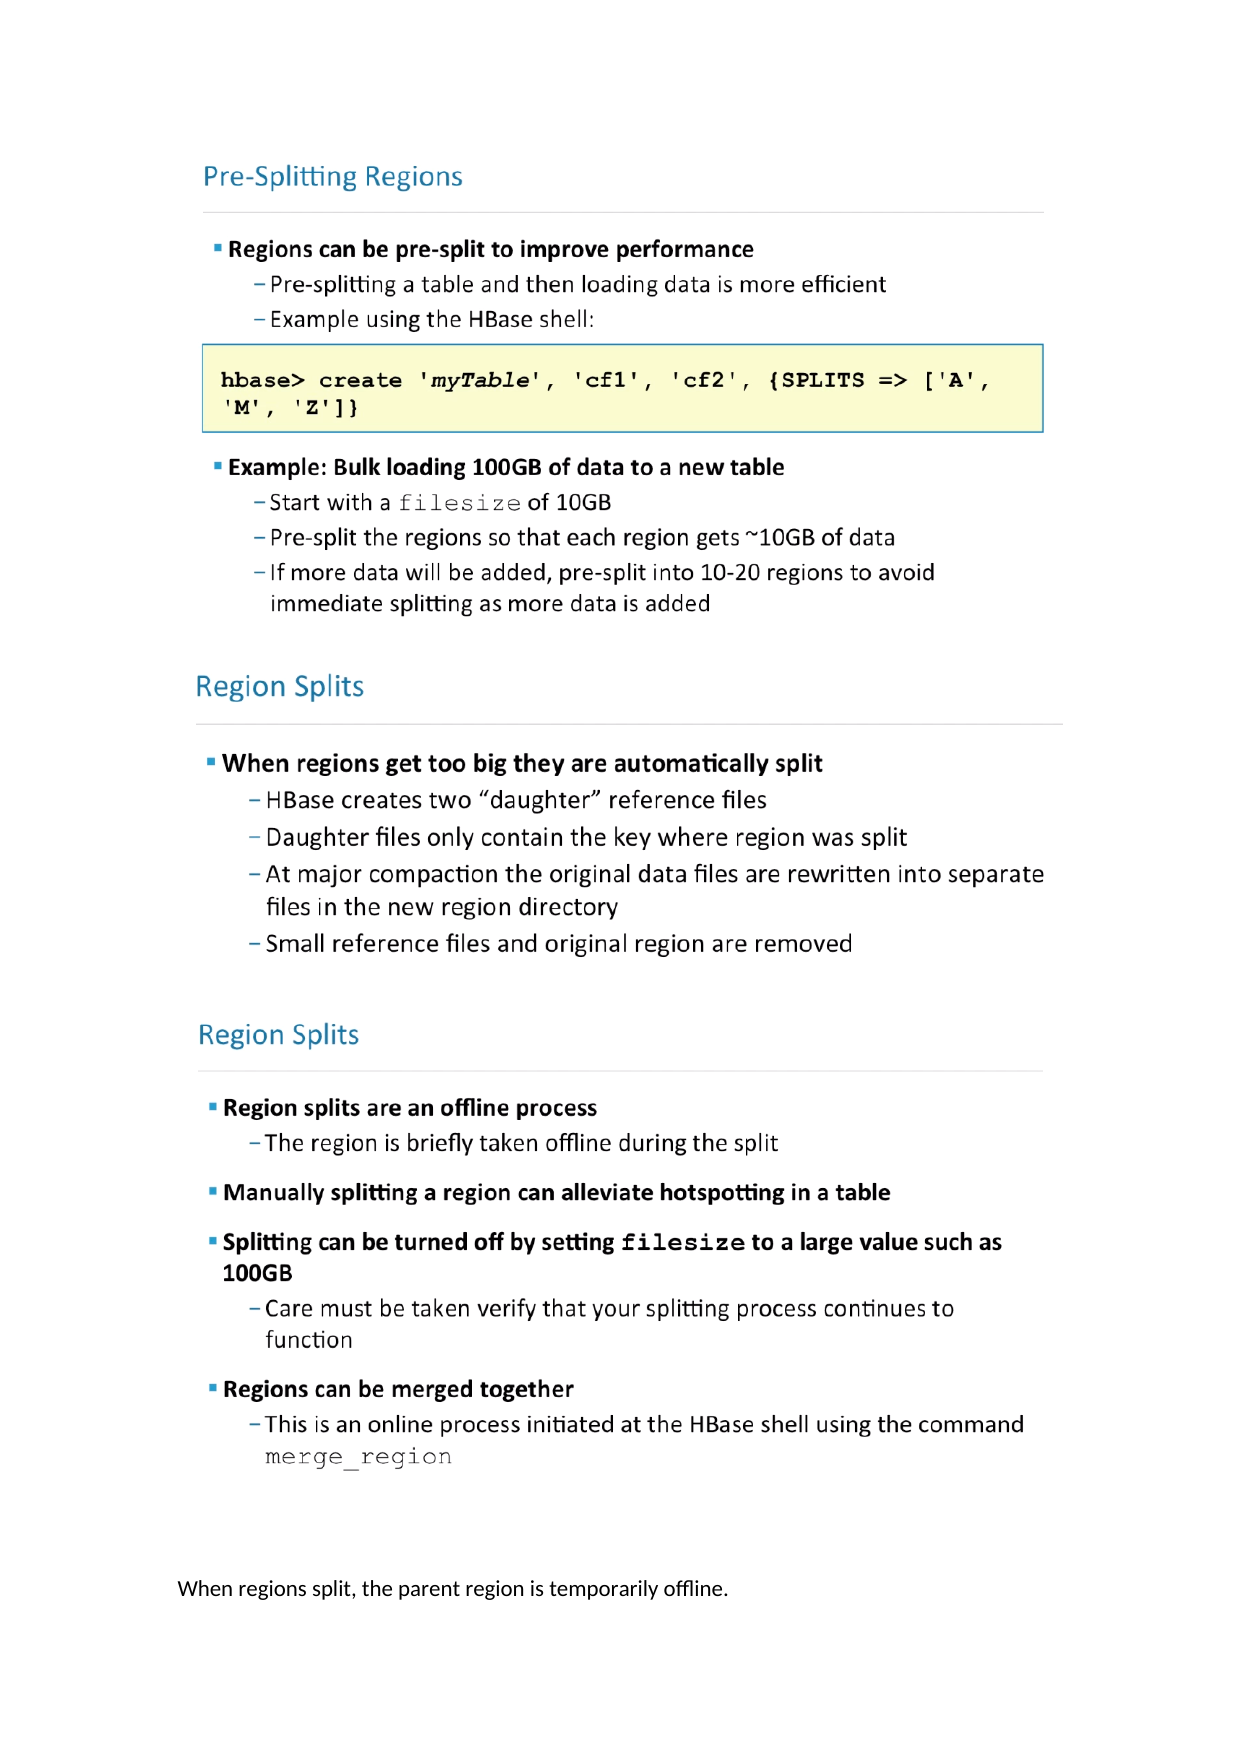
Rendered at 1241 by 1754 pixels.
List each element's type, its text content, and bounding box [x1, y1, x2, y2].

picture [177, 147, 1063, 642]
text When regions split, the parent region is temporarily offline. [177, 1574, 1063, 1602]
picture [177, 999, 1063, 1509]
picture [177, 660, 1063, 981]
